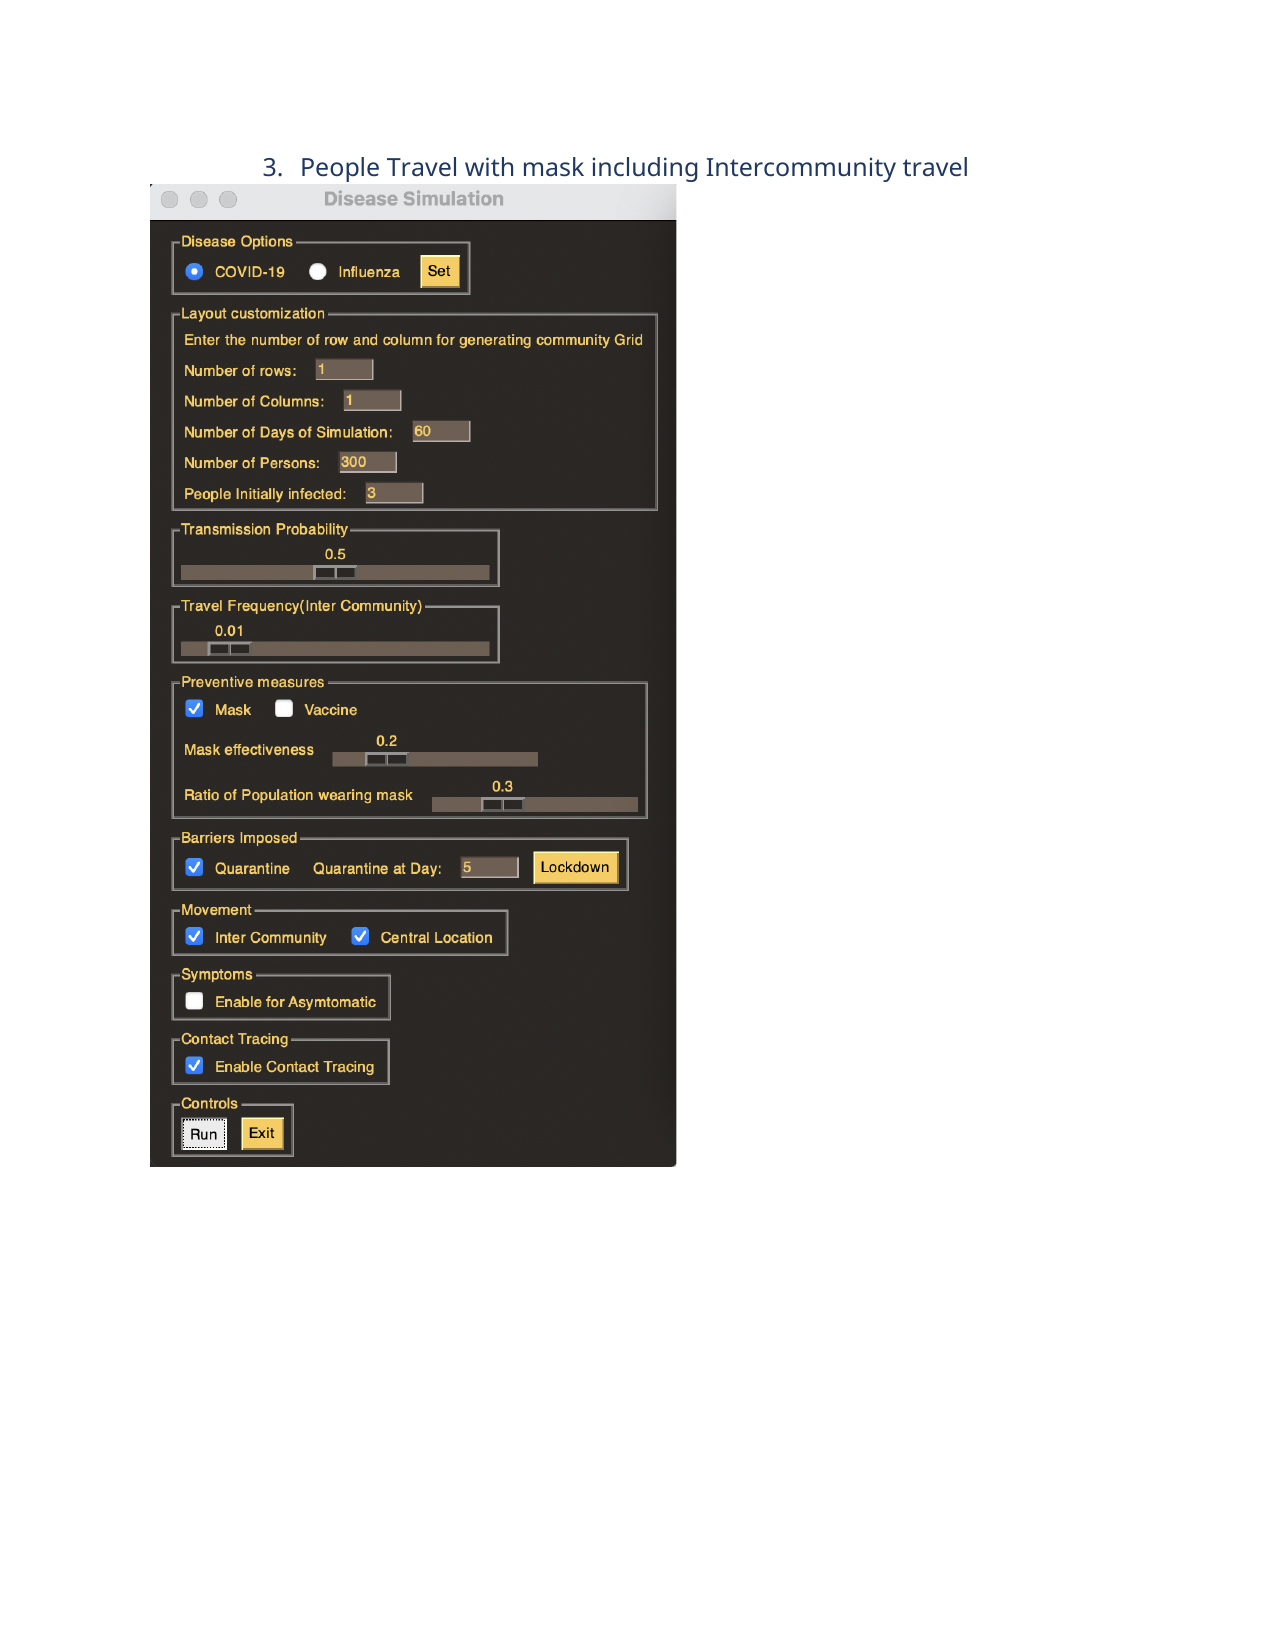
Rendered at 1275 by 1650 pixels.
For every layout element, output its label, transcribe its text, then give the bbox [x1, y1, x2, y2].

subtitle People Travel with mask including Intercommunity travel [262, 150, 1125, 184]
picture [150, 184, 677, 1167]
